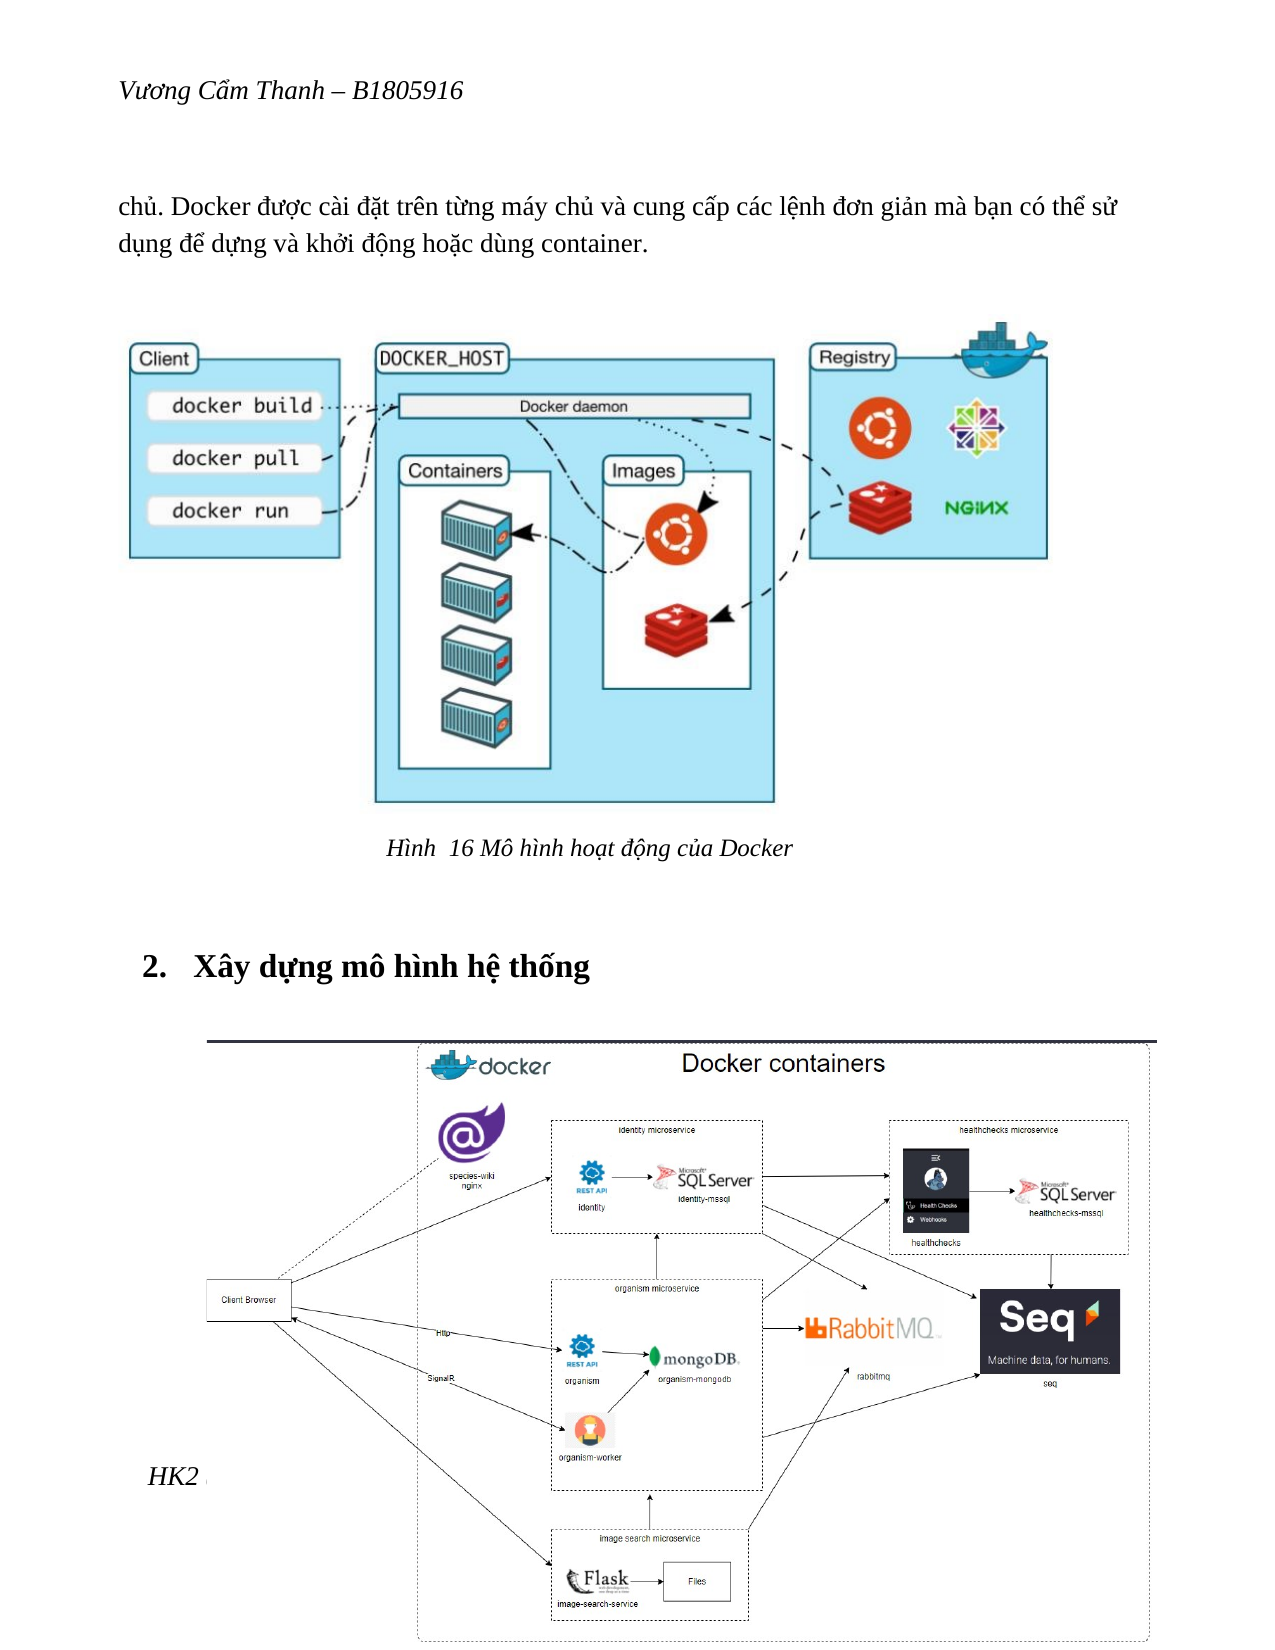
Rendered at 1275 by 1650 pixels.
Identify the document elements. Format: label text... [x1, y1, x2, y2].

picture [118, 314, 1063, 827]
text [118, 190, 1157, 258]
subtitle Xây dựng mô hình hệ thống [142, 946, 1157, 984]
picture [206, 1040, 1157, 1646]
